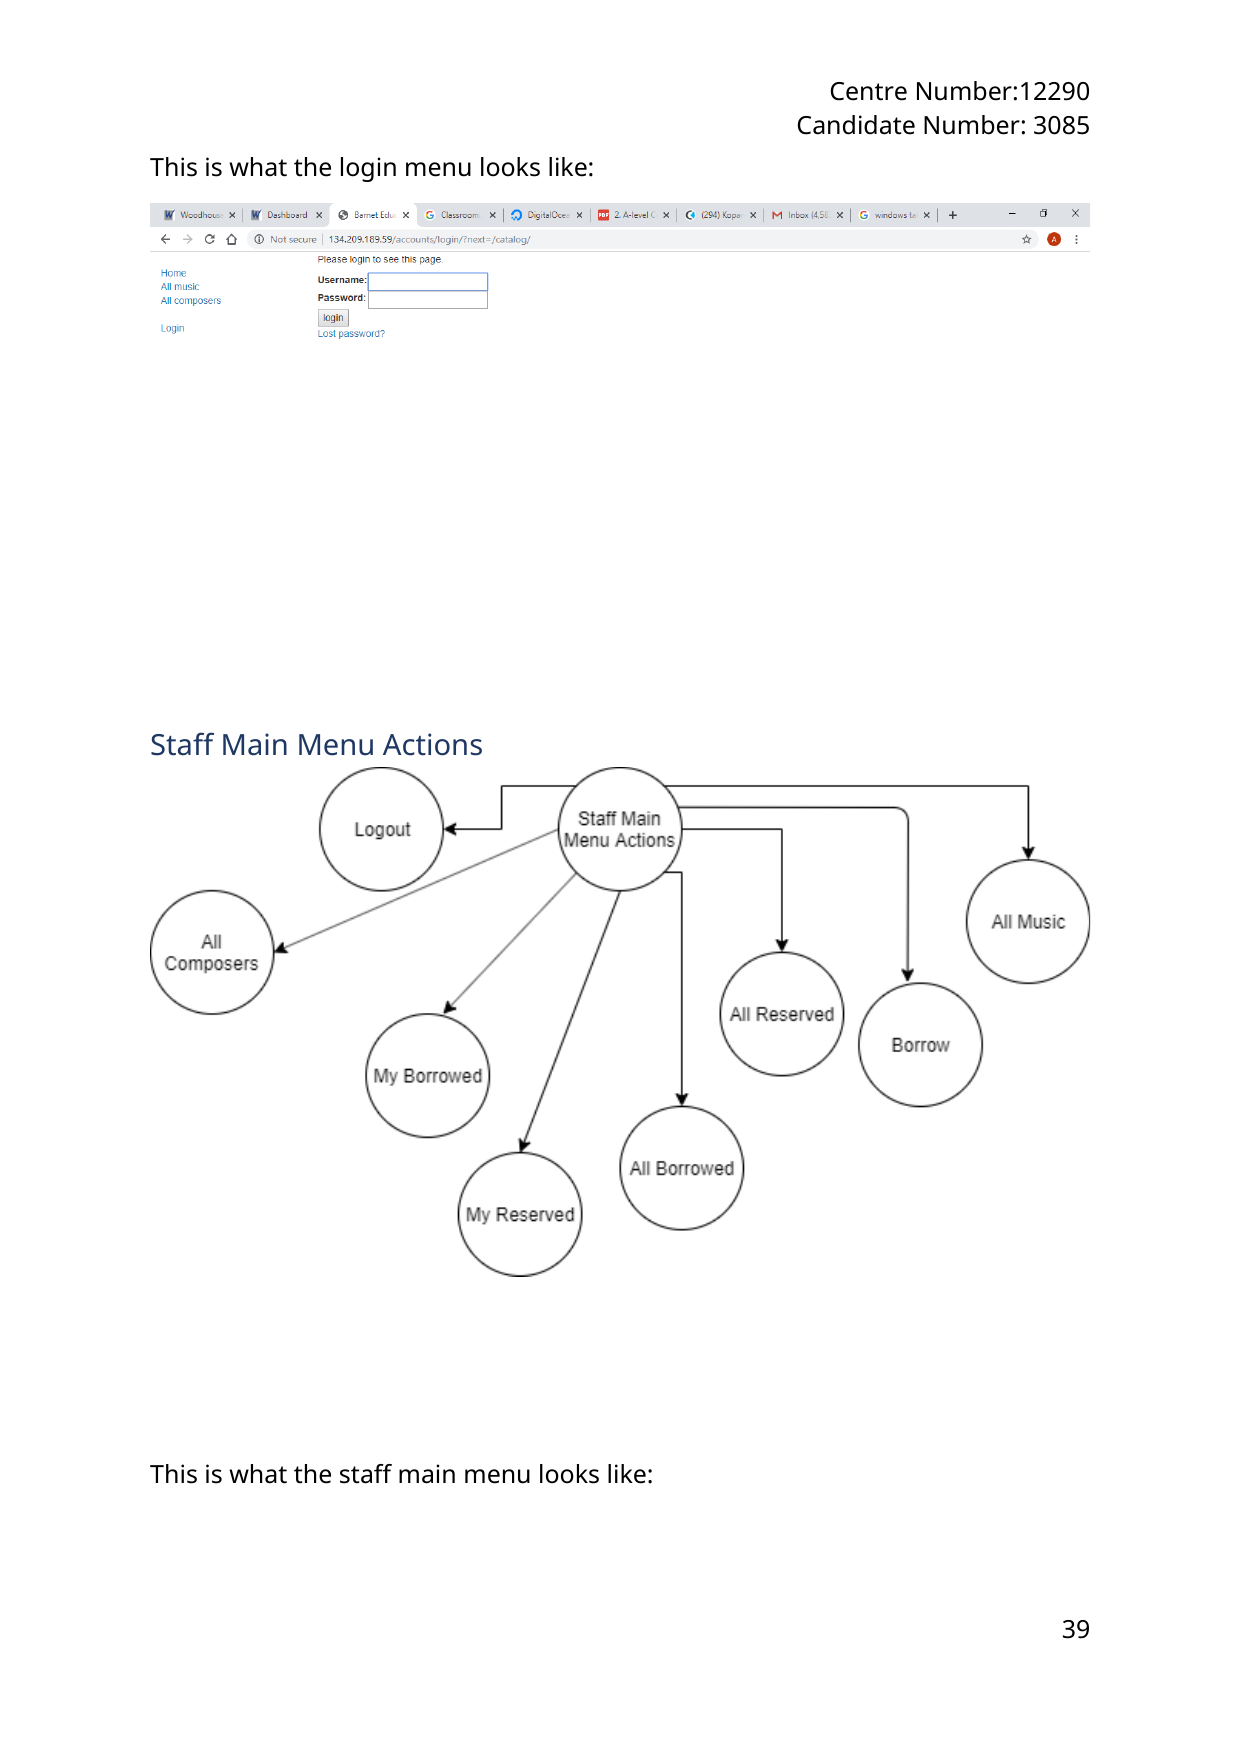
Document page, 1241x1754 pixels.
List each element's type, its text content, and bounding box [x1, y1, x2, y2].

picture [150, 203, 1091, 385]
subtitle Staff Main Menu Actions [150, 725, 1090, 764]
text This is what the staff main menu looks like: [150, 1457, 1090, 1491]
text This is what the login menu looks like: [150, 150, 1090, 184]
picture [150, 767, 1091, 1277]
